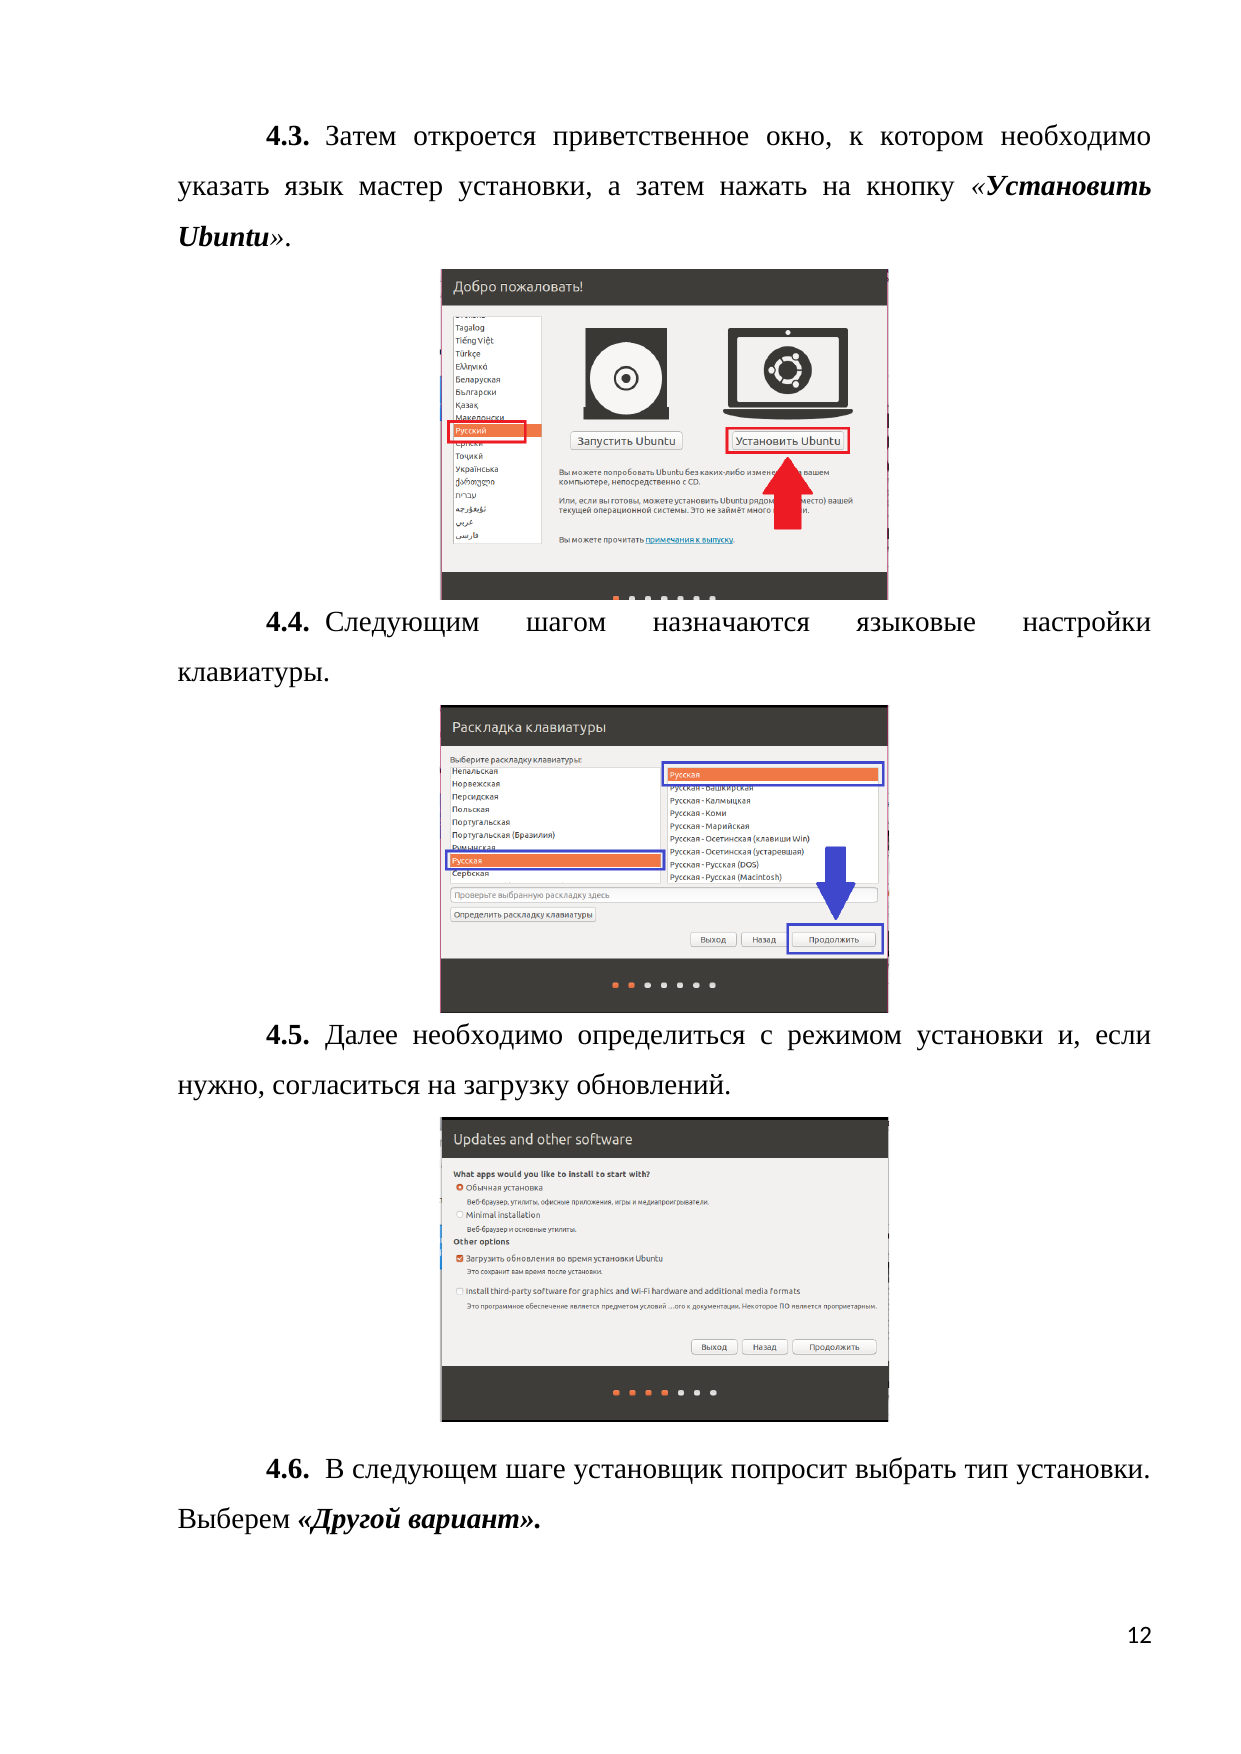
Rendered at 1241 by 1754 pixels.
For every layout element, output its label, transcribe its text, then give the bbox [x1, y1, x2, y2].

list В следующем шаге установщик попросит выбрать тип установки. Выберем «Другой вариант». [177, 1451, 1152, 1535]
picture [439, 269, 889, 600]
list Следующим шагом назначаются языковые настройки клавиатуры. [177, 604, 1152, 688]
list Затем откроется приветственное окно, к котором необходимо указать язык мастер установки, а затем нажать на кнопку «Установить Ubuntu». [177, 118, 1152, 252]
list Далее необходимо определиться с режимом установки и, если нужно, согласиться на загрузку обновлений. [177, 1017, 1152, 1101]
picture [439, 705, 890, 1013]
picture [439, 1117, 890, 1422]
